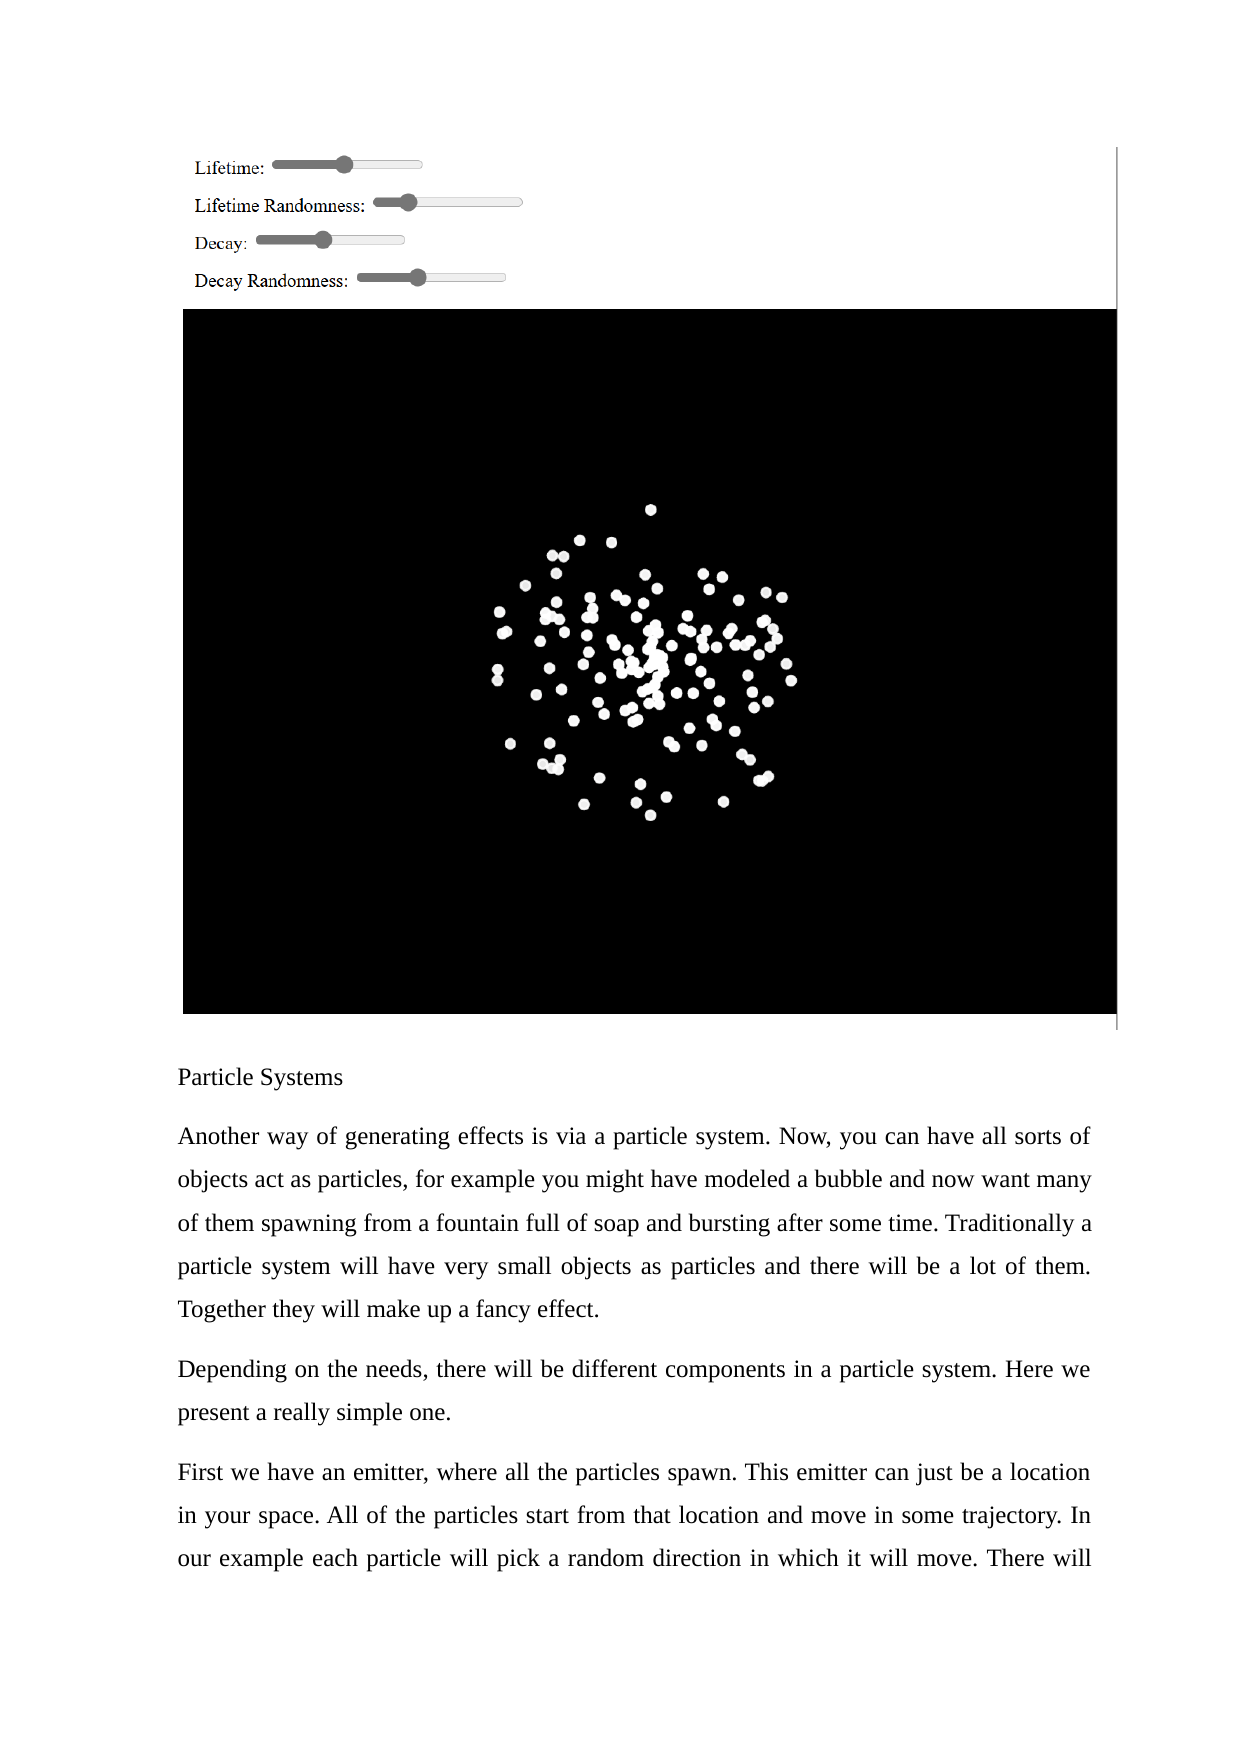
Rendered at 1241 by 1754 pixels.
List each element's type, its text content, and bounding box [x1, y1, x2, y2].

text Another way of generating effects is via a particle system. Now, you can have all sorts of objects act as particles, for example you might have modeled a bubble and now want many of them spawning from a fountain full of soap and bursting after some time. Traditionally a particle system will have very small objects as particles and there will be a lot of them. Together they will make up a fancy effect. [177, 1121, 1092, 1323]
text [177, 1457, 1092, 1572]
text Particle Systems [177, 1062, 1092, 1090]
text Depending on the needs, there will be different components in a particle system. Here we present a really simple one. [177, 1354, 1092, 1426]
picture [177, 147, 1118, 1030]
